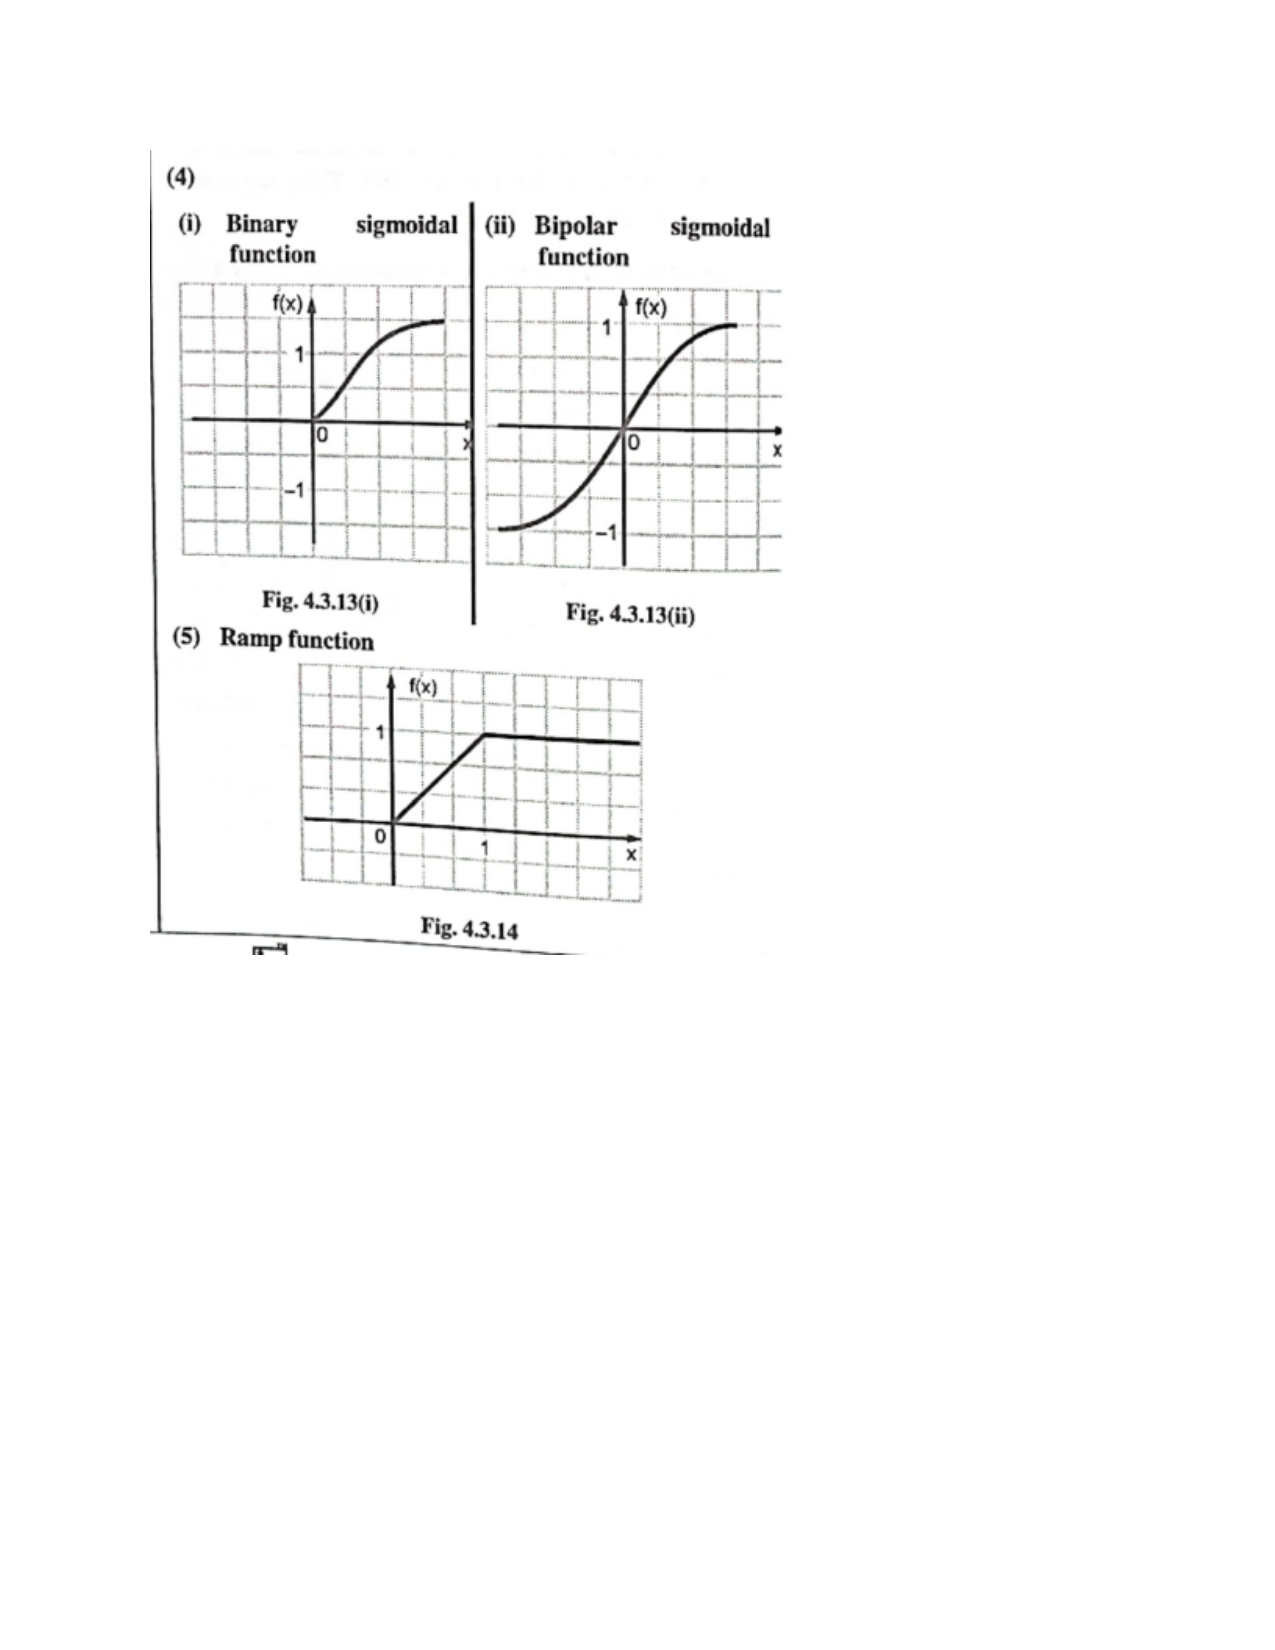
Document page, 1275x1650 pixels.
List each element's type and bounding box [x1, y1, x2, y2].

picture [150, 150, 891, 955]
